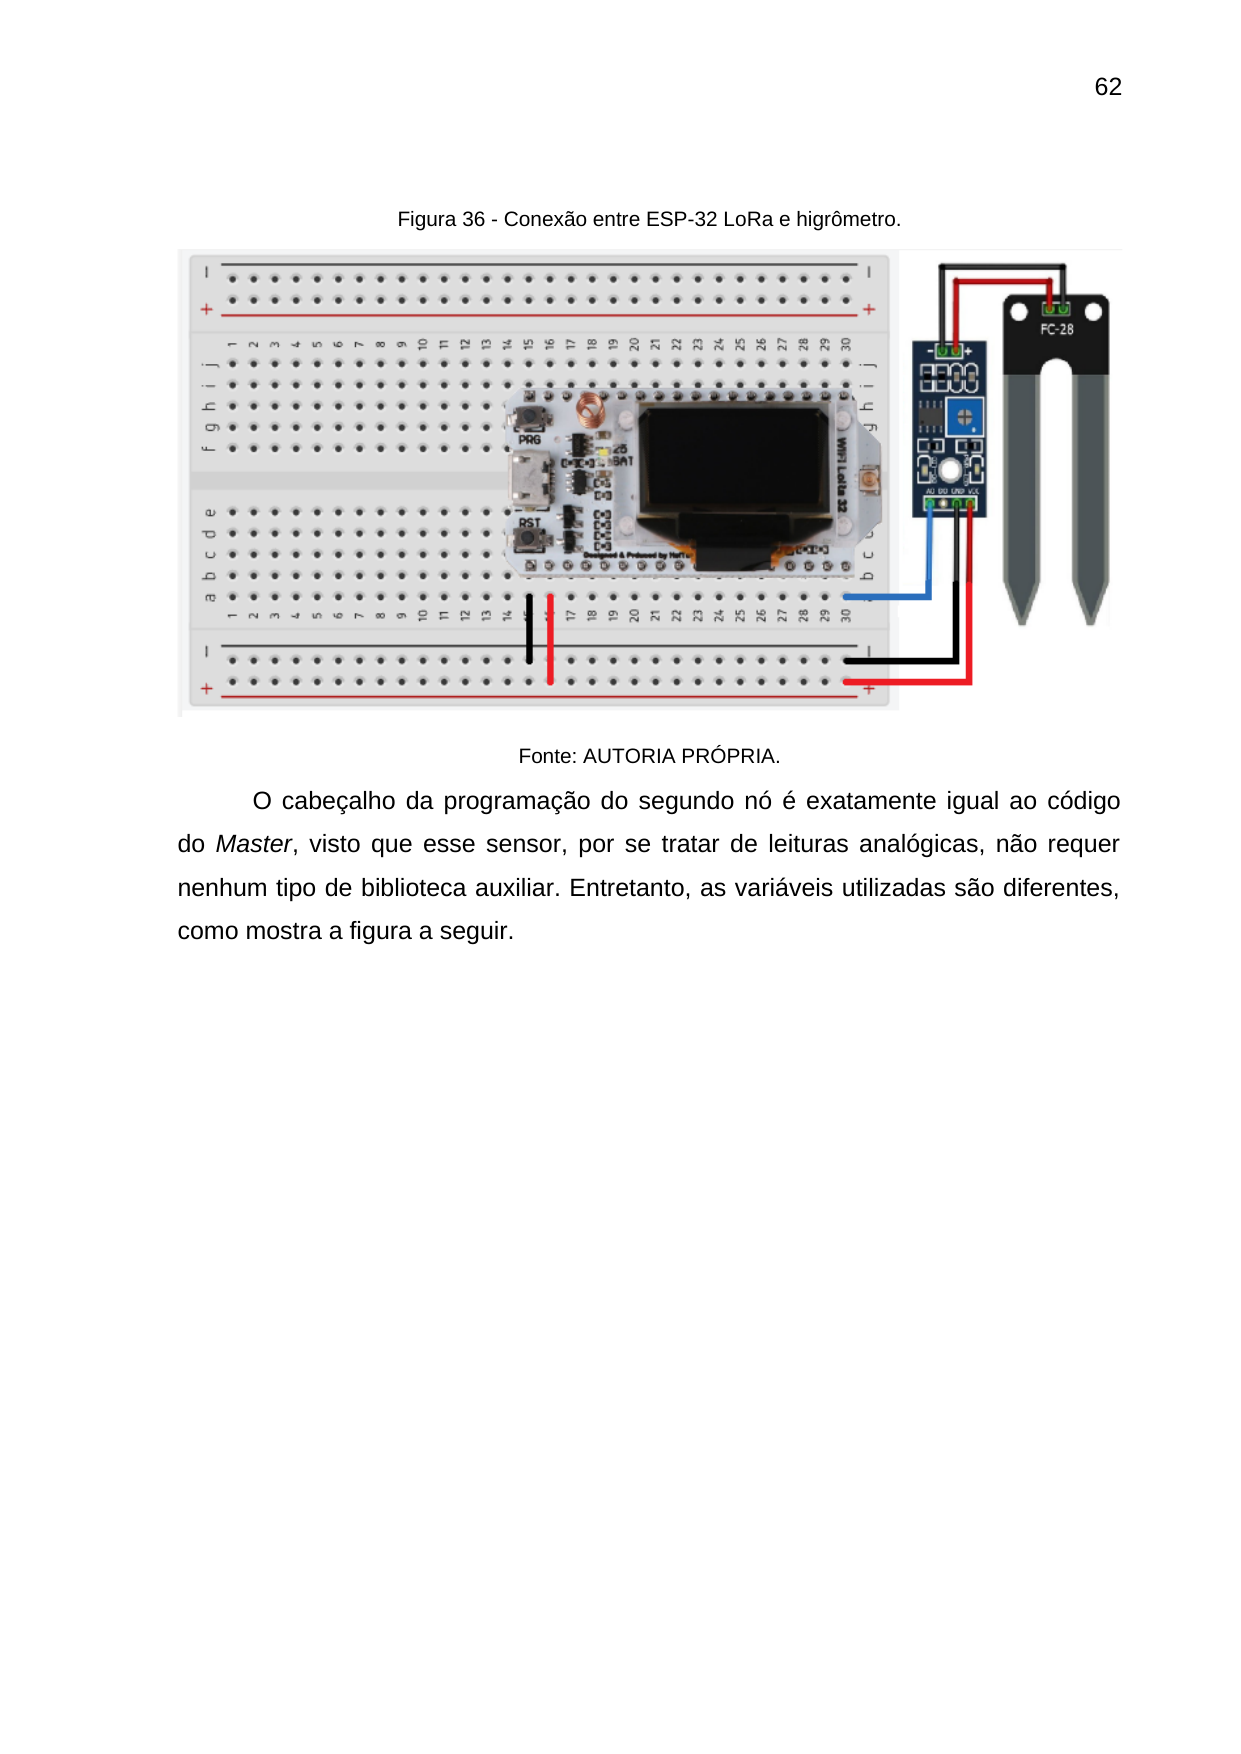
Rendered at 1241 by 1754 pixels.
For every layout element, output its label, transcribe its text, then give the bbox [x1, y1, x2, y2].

text Figura 36 - Conexão entre ESP-32 LoRa e higrômetro. [177, 207, 1122, 231]
picture [177, 249, 1123, 717]
text Fonte: AUTORIA PRÓPRIA. [177, 744, 1122, 768]
text O cabeçalho da programação do segundo nó é exatamente igual ao código do Master, visto que esse sensor, por se tratar de leituras analógicas, não requer nenhum tipo de biblioteca auxiliar. Entretanto, as variáveis utilizadas são diferentes, como mostra a figura a seguir. [177, 786, 1122, 944]
